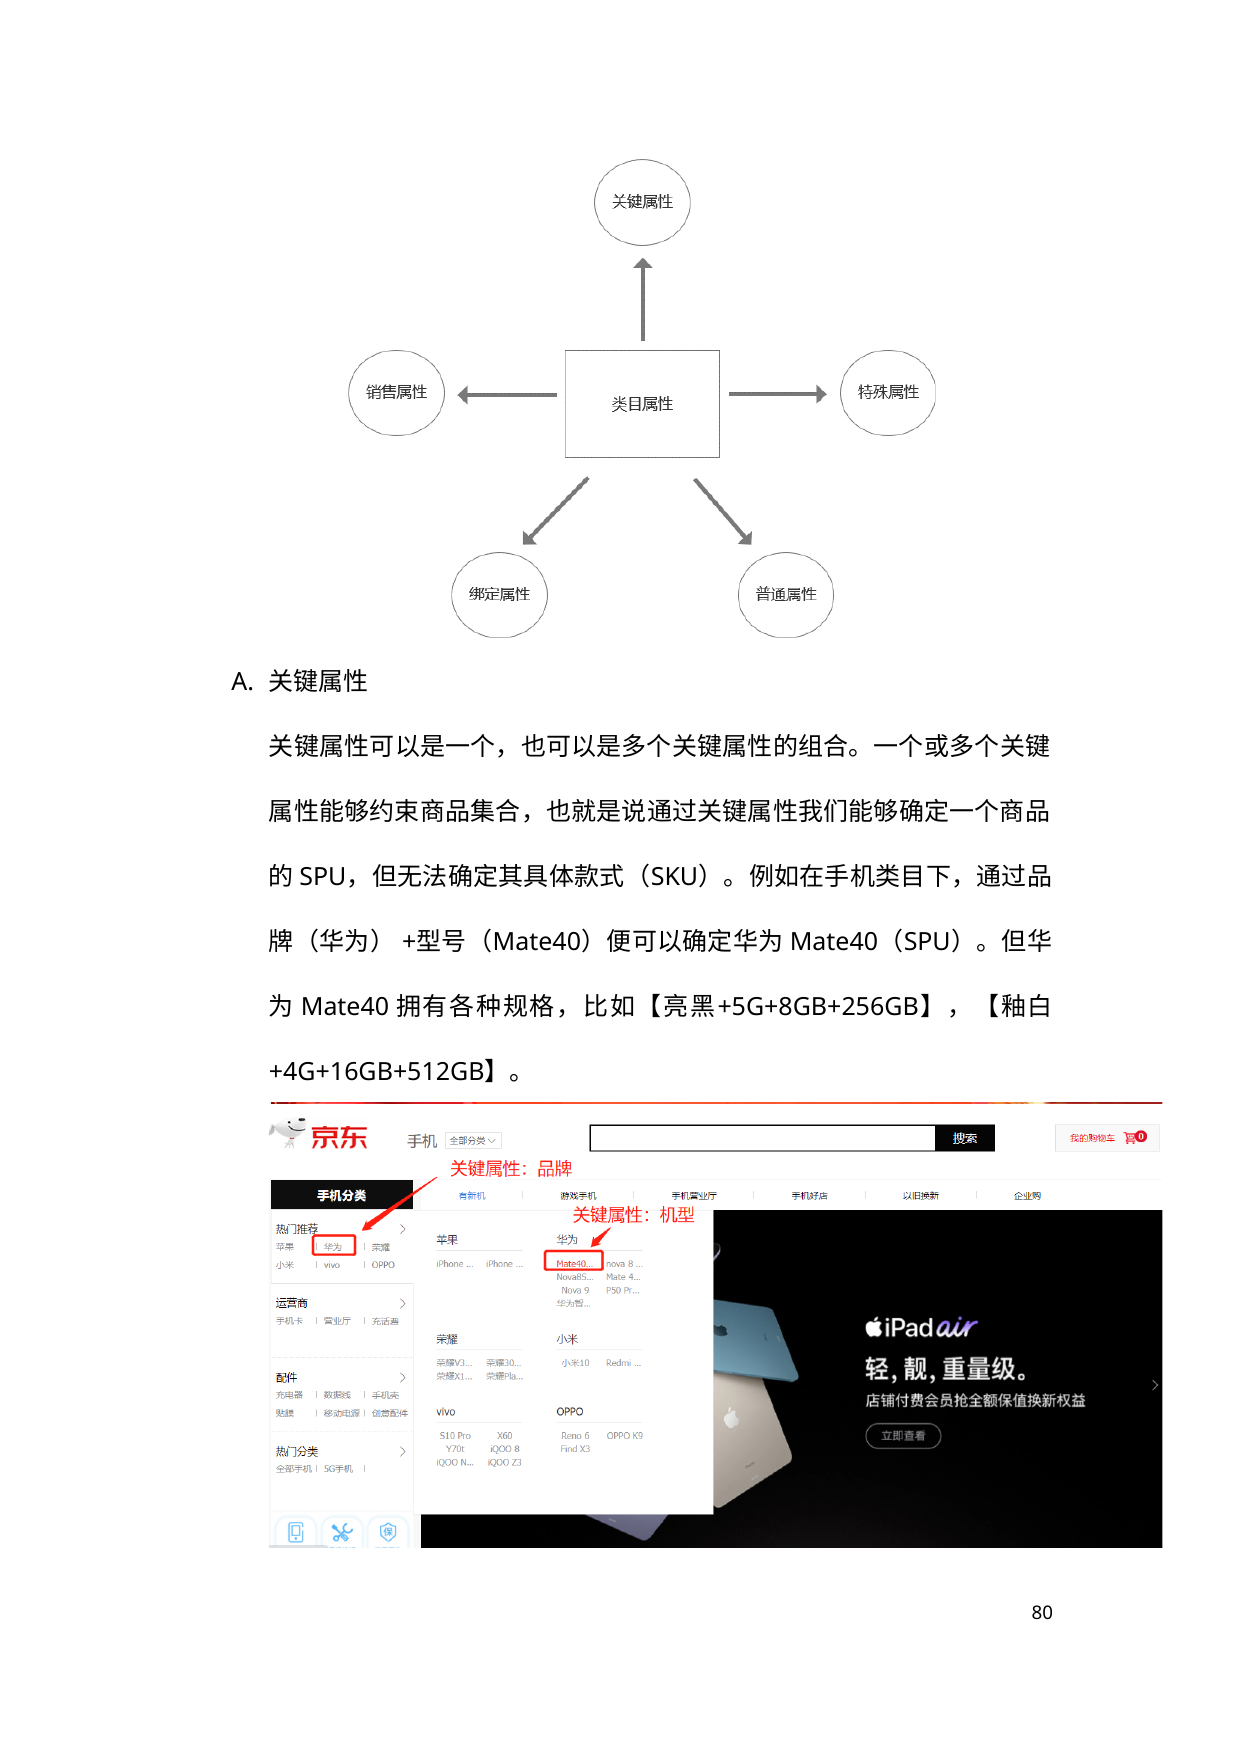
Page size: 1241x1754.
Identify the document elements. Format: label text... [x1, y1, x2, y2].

picture [268, 1102, 1163, 1548]
picture [348, 159, 936, 638]
list 关键属性 [231, 647, 1053, 712]
list 关键属性可以是一个，也可以是多个关键属性的组合。一个或多个关键属性能够约束商品集合，也就是说通过关键属性我们能够确定一个商品的SPU，但无法确定其具体款式（SKU）。例如在手机类目下，通过品牌（华为） +型号（Mate40）便可以确定华为Mate40（SPU）。但华为Mate40拥有各种规格，比如【亮黑+5G+8GB+256GB】，【釉白+4G+16GB+512GB】。 [269, 712, 1053, 1102]
